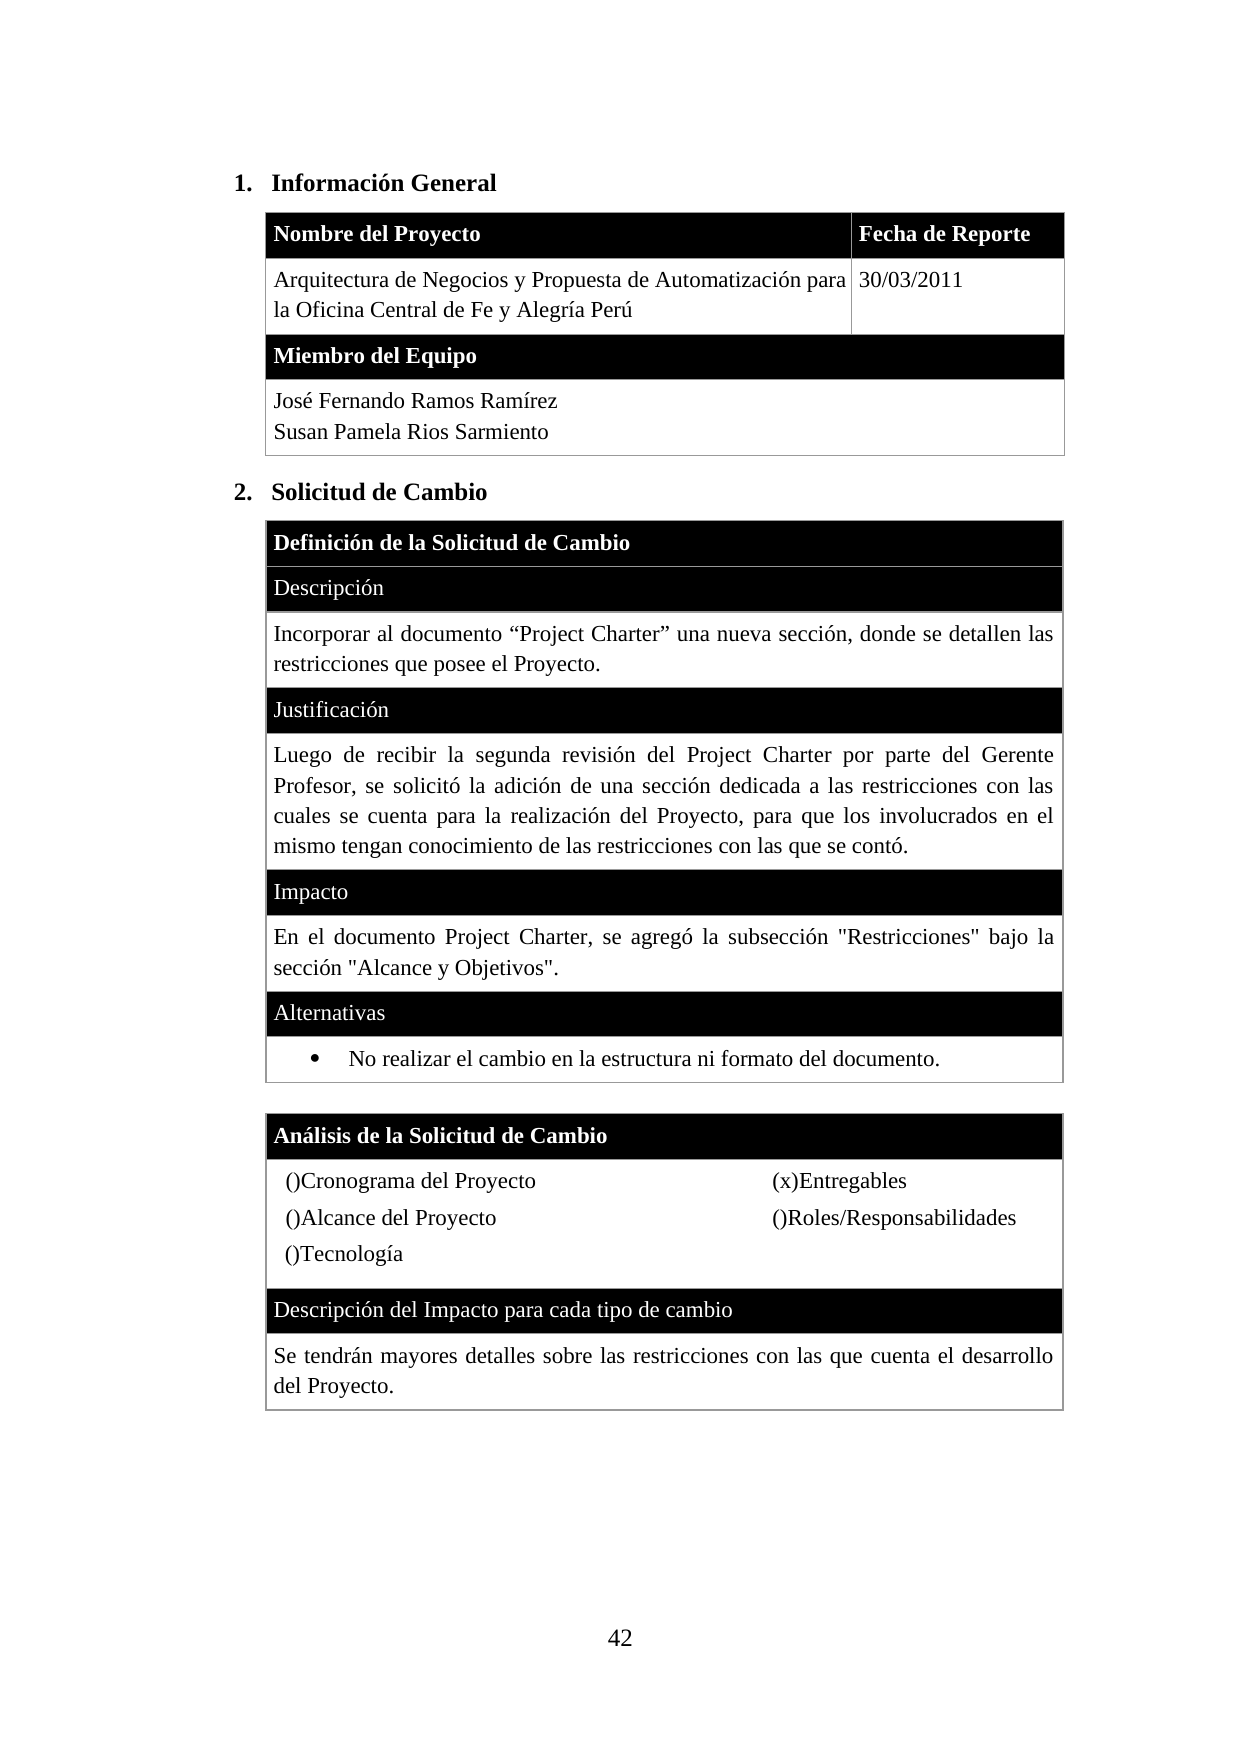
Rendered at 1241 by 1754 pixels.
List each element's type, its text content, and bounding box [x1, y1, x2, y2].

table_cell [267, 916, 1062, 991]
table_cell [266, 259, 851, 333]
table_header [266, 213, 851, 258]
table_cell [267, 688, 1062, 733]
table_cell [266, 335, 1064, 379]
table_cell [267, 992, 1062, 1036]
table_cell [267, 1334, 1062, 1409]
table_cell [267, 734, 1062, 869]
subtitle Solicitud de Cambio [233, 477, 1063, 506]
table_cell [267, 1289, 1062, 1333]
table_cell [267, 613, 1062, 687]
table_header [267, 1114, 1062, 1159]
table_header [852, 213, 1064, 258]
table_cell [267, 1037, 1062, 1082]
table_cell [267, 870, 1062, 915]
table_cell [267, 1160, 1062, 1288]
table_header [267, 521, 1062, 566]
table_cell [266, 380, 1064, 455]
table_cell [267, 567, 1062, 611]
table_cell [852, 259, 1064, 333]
subtitle Información General [233, 168, 1063, 197]
